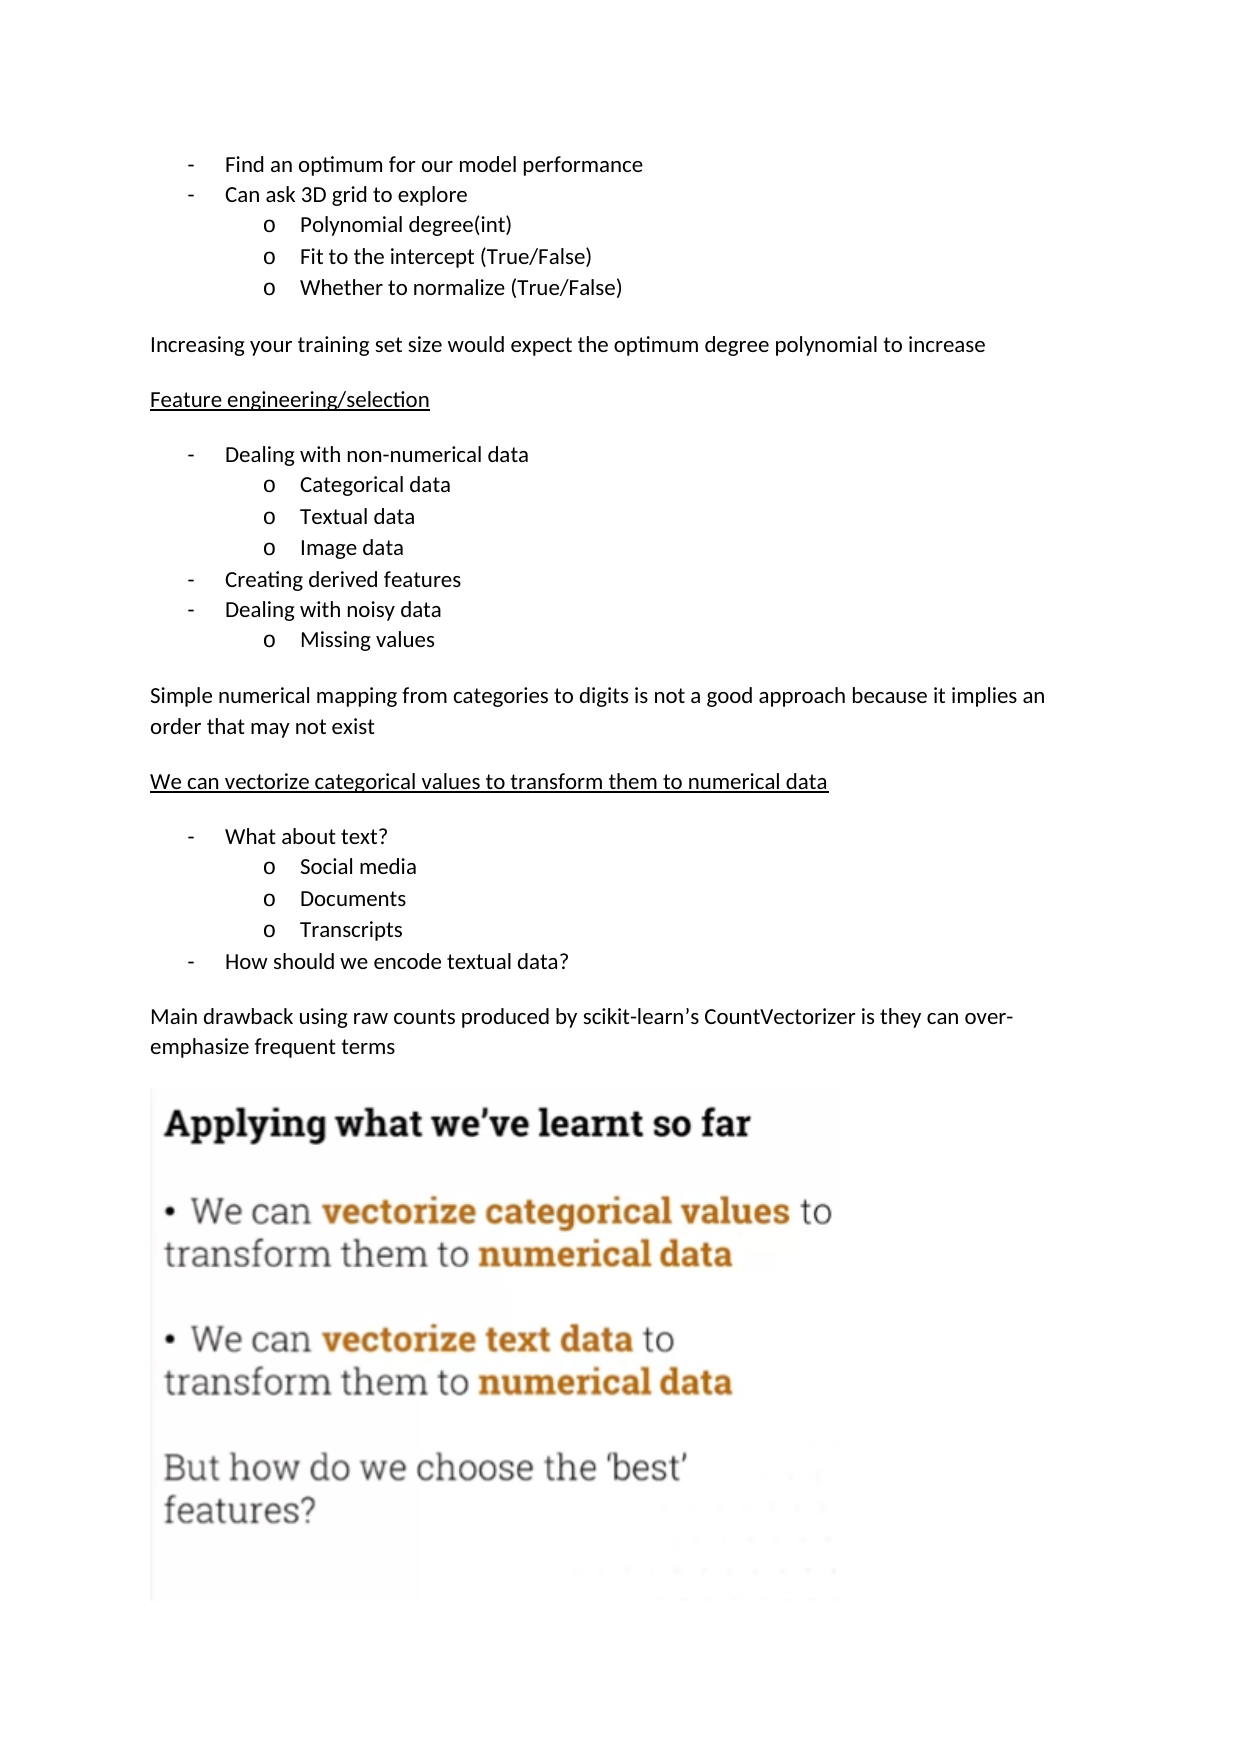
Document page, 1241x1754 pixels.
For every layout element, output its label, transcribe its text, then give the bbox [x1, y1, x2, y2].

text We can vectorize categorical values to transform them to numerical data [150, 767, 1090, 795]
list Whether to normalize (True/False) [262, 273, 1090, 302]
list Transcripts [262, 915, 1090, 944]
list Creating derived features [187, 565, 1090, 593]
list Polynomial degree(int) [262, 210, 1090, 239]
list Dealing with non-numerical data [187, 440, 1090, 468]
list Find an optimum for our model performance [187, 150, 1090, 178]
picture [150, 1087, 841, 1601]
list What about text? [187, 822, 1090, 850]
list How should we encode textual data? [187, 947, 1090, 975]
list Social media [262, 852, 1090, 882]
text Feature engineering/selection [150, 385, 1090, 413]
list Documents [262, 884, 1090, 913]
text Main drawback using raw counts produced by scikit-learn’s CountVectorizer is they can over-emphasize frequent terms [150, 1002, 1090, 1060]
list Missing values [262, 625, 1090, 654]
list Can ask 3D grid to explore [187, 180, 1090, 208]
list Image data [262, 533, 1090, 562]
list Dealing with noisy data [187, 595, 1090, 623]
list Fit to the intercept (True/False) [262, 242, 1090, 271]
text Increasing your training set size would expect the optimum degree polynomial to increase [150, 330, 1090, 358]
list Textual data [262, 502, 1090, 531]
list Categorical data [262, 470, 1090, 499]
text Simple numerical mapping from categories to digits is not a good approach because it implies an order that may not exist [150, 682, 1090, 740]
